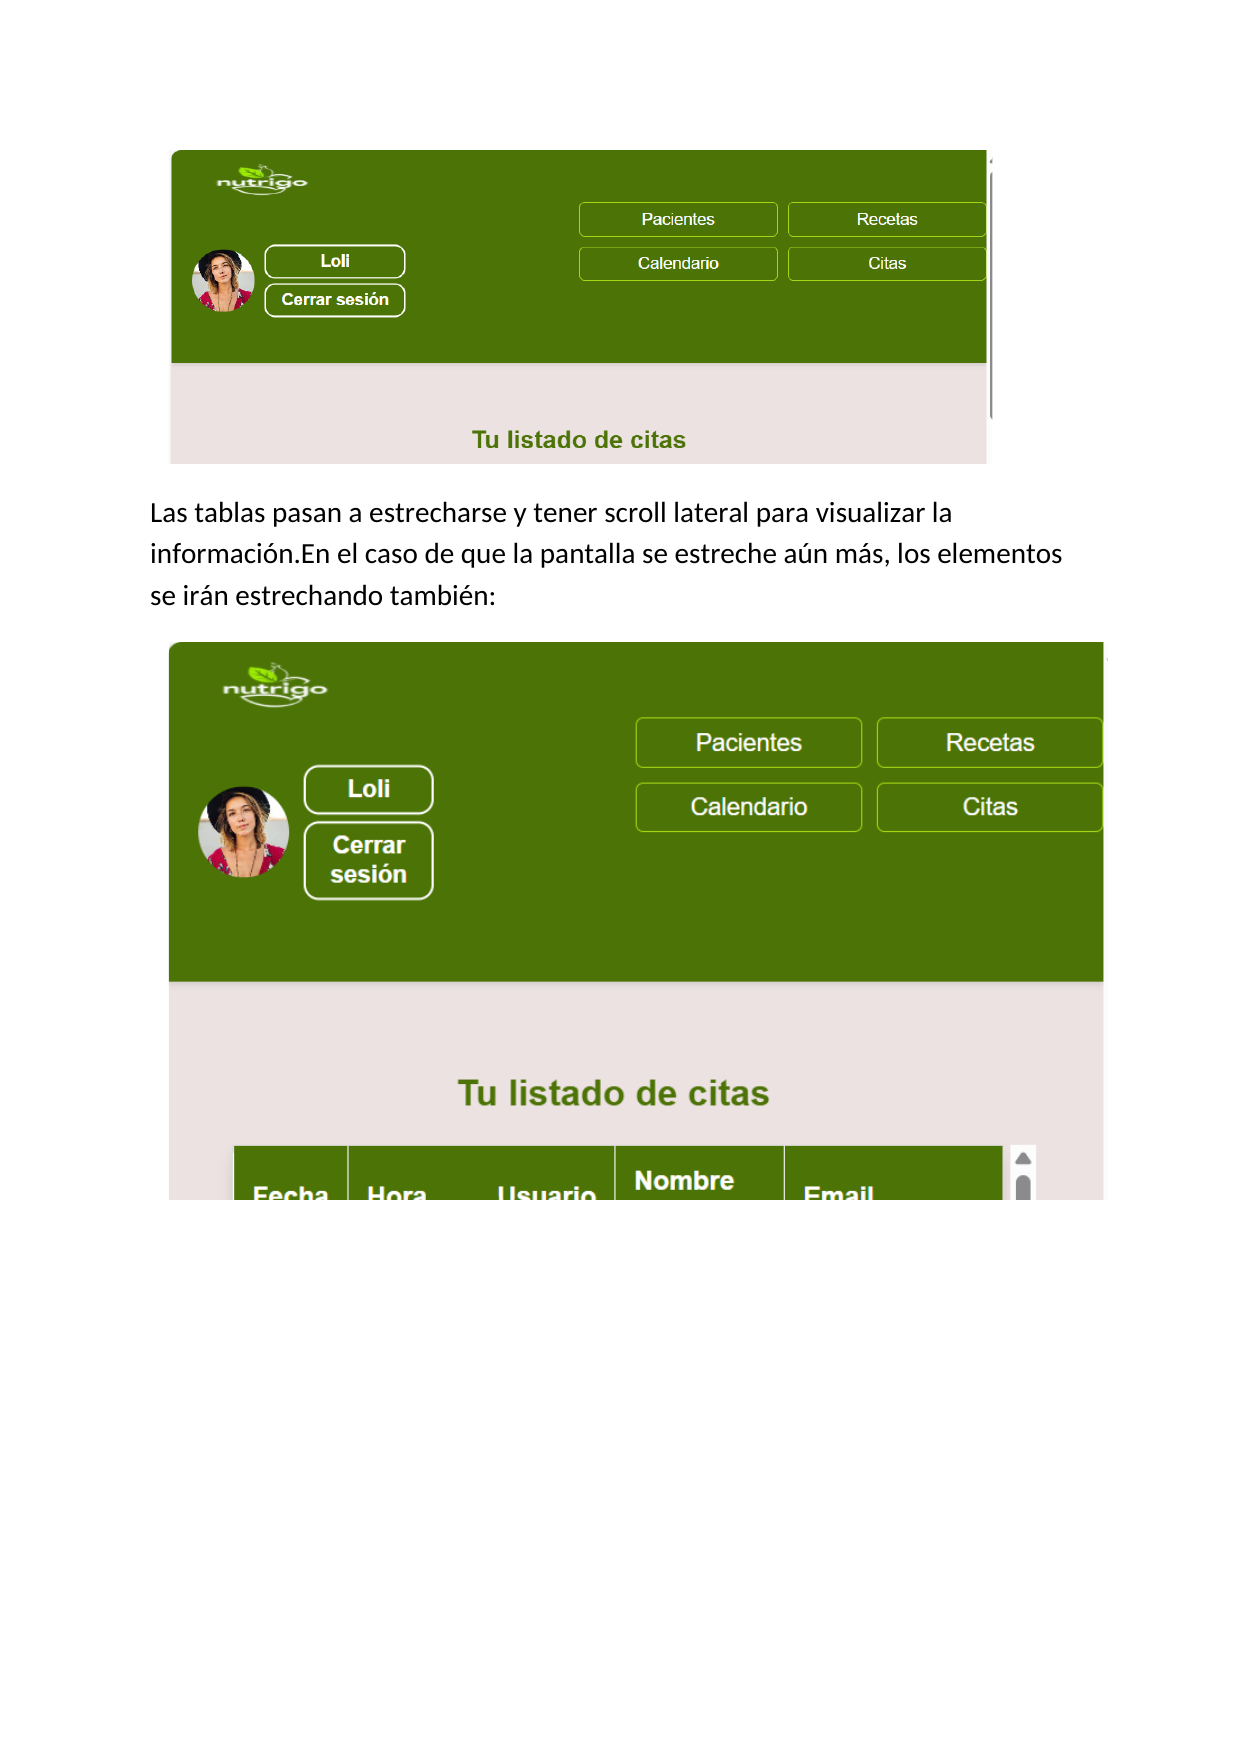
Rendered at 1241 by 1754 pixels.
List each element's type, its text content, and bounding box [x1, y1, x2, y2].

text Las tablas pasan a estrecharse y tener scroll lateral para visualizar la información.En el caso de que la pantalla se estreche aún más, los elementos se irán estrechando también: [150, 494, 1090, 612]
